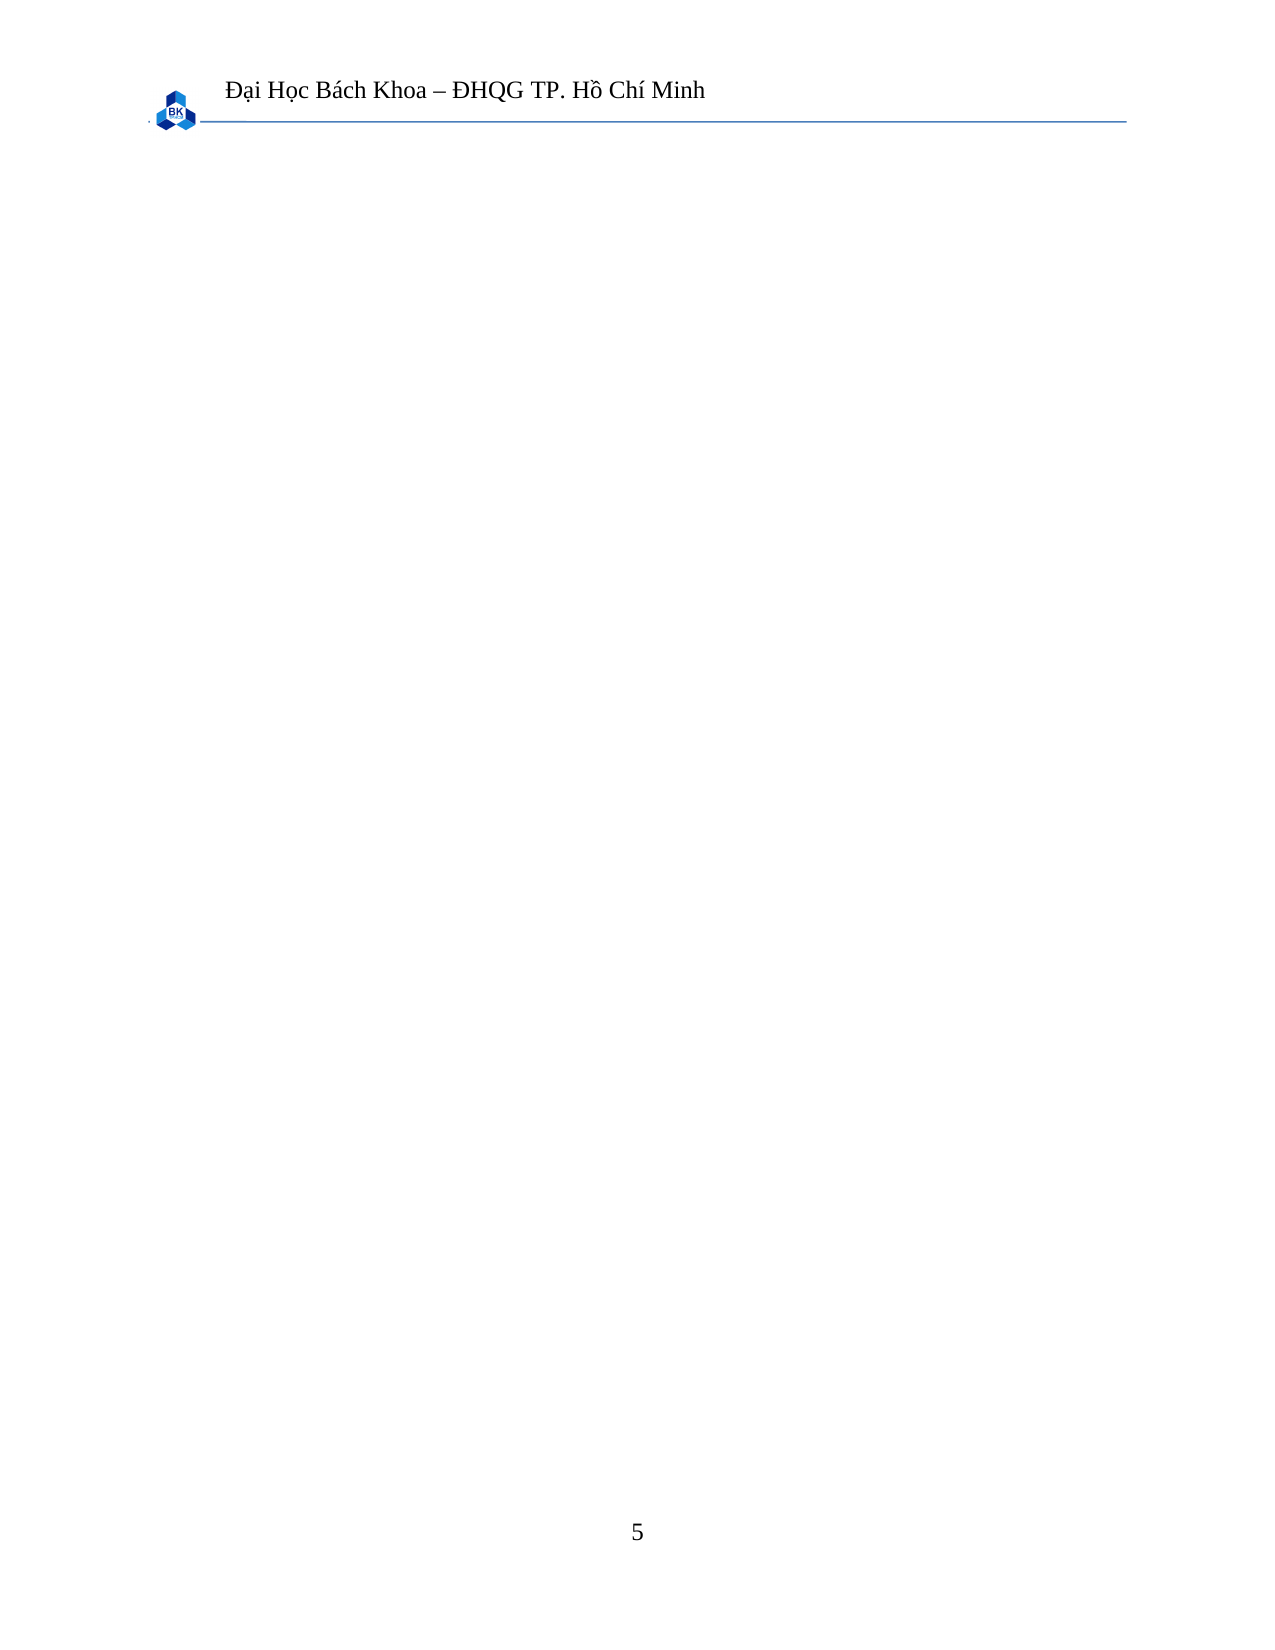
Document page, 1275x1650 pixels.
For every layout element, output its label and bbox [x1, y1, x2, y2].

picture [150, 87, 200, 138]
